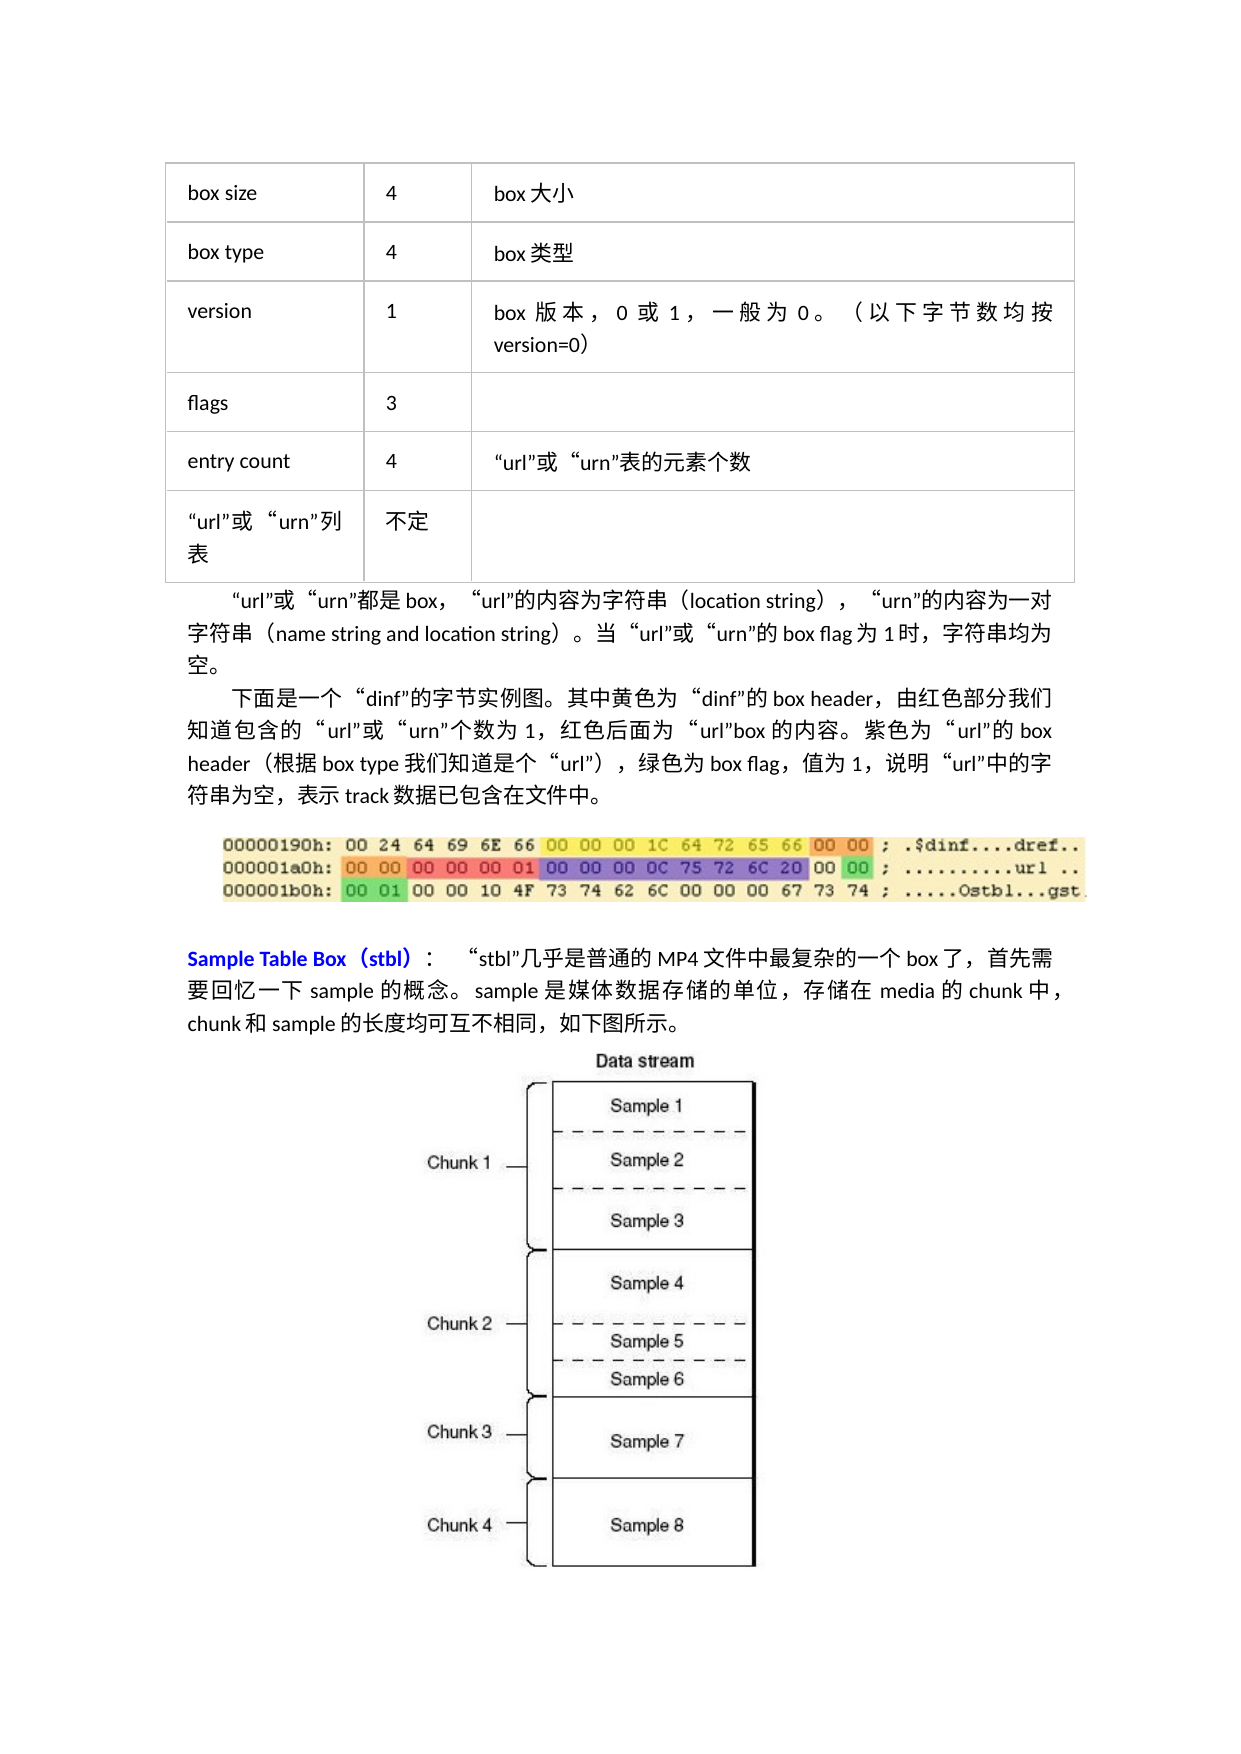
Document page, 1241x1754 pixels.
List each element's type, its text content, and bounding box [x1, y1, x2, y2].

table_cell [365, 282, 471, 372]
list Sample Table Box（stbl）： “stbl”几乎是普通的MP4文件中最复杂的一个box了，首先需要回忆一下sample的概念。sample是媒体数据存储的单位，存储在media的chunk中，chunk和sample的长度均可互不相同，如下图所示。 [187, 940, 1053, 1038]
picture [420, 1050, 767, 1575]
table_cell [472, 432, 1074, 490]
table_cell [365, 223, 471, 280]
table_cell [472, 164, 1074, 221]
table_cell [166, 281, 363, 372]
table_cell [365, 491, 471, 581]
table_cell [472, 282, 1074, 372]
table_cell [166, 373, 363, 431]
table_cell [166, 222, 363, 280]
list “url”或“urn”都是box，“url”的内容为字符串（location string），“urn”的内容为一对字符串（name string and location string）。当“url”或“urn”的box flag为1时，字符串均为空。 [187, 583, 1053, 680]
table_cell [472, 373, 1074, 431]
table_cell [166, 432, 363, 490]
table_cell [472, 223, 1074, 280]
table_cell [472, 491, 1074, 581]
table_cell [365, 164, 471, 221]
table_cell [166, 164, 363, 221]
picture [222, 837, 1087, 902]
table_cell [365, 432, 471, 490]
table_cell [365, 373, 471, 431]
list 下面是一个“dinf”的字节实例图。其中黄色为“dinf”的box header，由红色部分我们知道包含的“url”或“urn”个数为1，红色后面为“url”box的内容。紫色为“url”的box header（根据box type我们知道是个“url”），绿色为box flag，值为1，说明“url”中的字符串为空，表示track数据已包含在文件中。 [187, 680, 1053, 810]
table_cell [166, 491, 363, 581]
